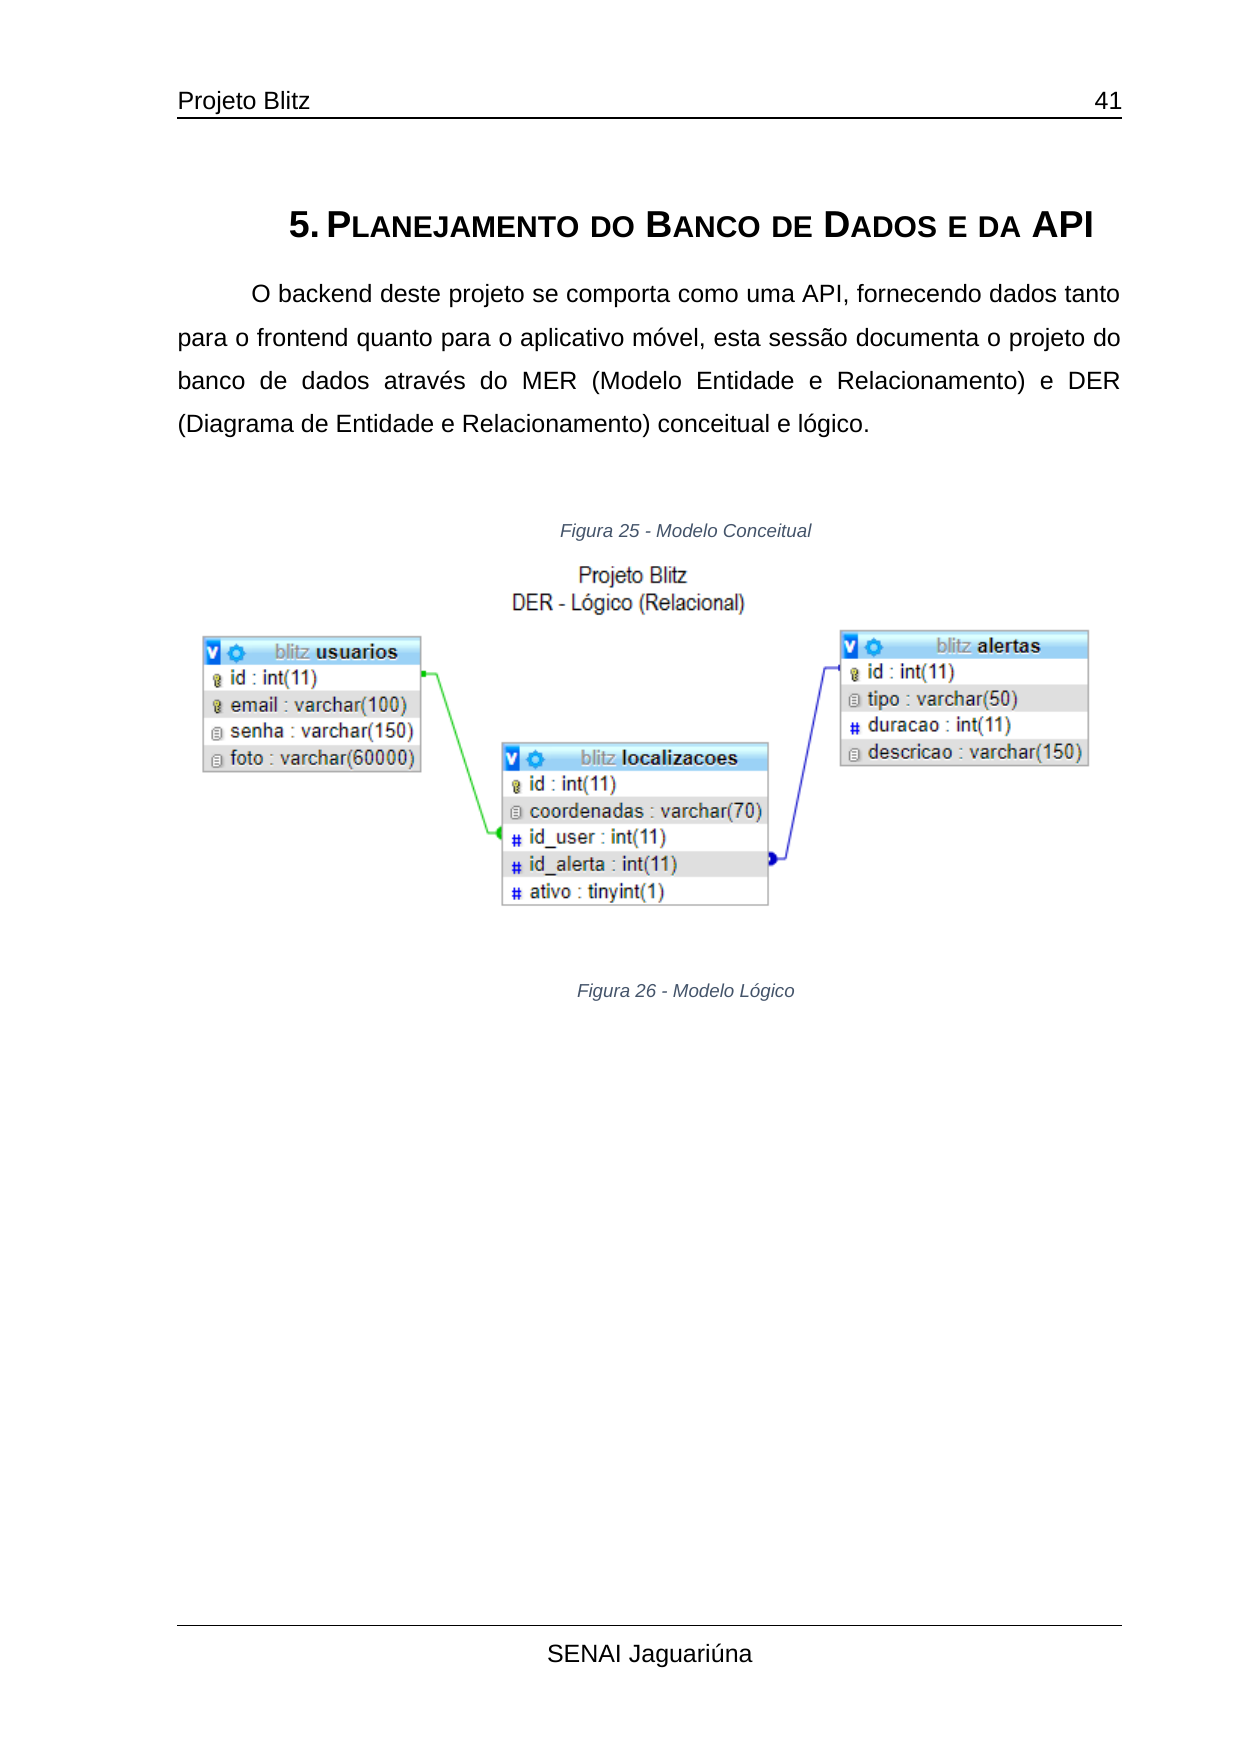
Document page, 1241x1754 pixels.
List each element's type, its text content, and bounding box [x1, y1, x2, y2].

picture [177, 562, 1121, 953]
subtitle Planejamento do Banco de Dados e da API [288, 202, 1122, 245]
text Figura 26 - Modelo Lógico [177, 980, 1122, 1002]
text Figura 25 - Modelo Conceitual [177, 520, 1122, 542]
text O backend deste projeto se comporta como uma API, fornecendo dados tanto para o frontend quanto para o aplicativo móvel, esta sessão documenta o projeto do banco de dados através do MER (Modelo Entidade e Relacionamento) e DER (Diagrama de Entidade e Relacionamento) conceitual e lógico. [177, 279, 1122, 437]
